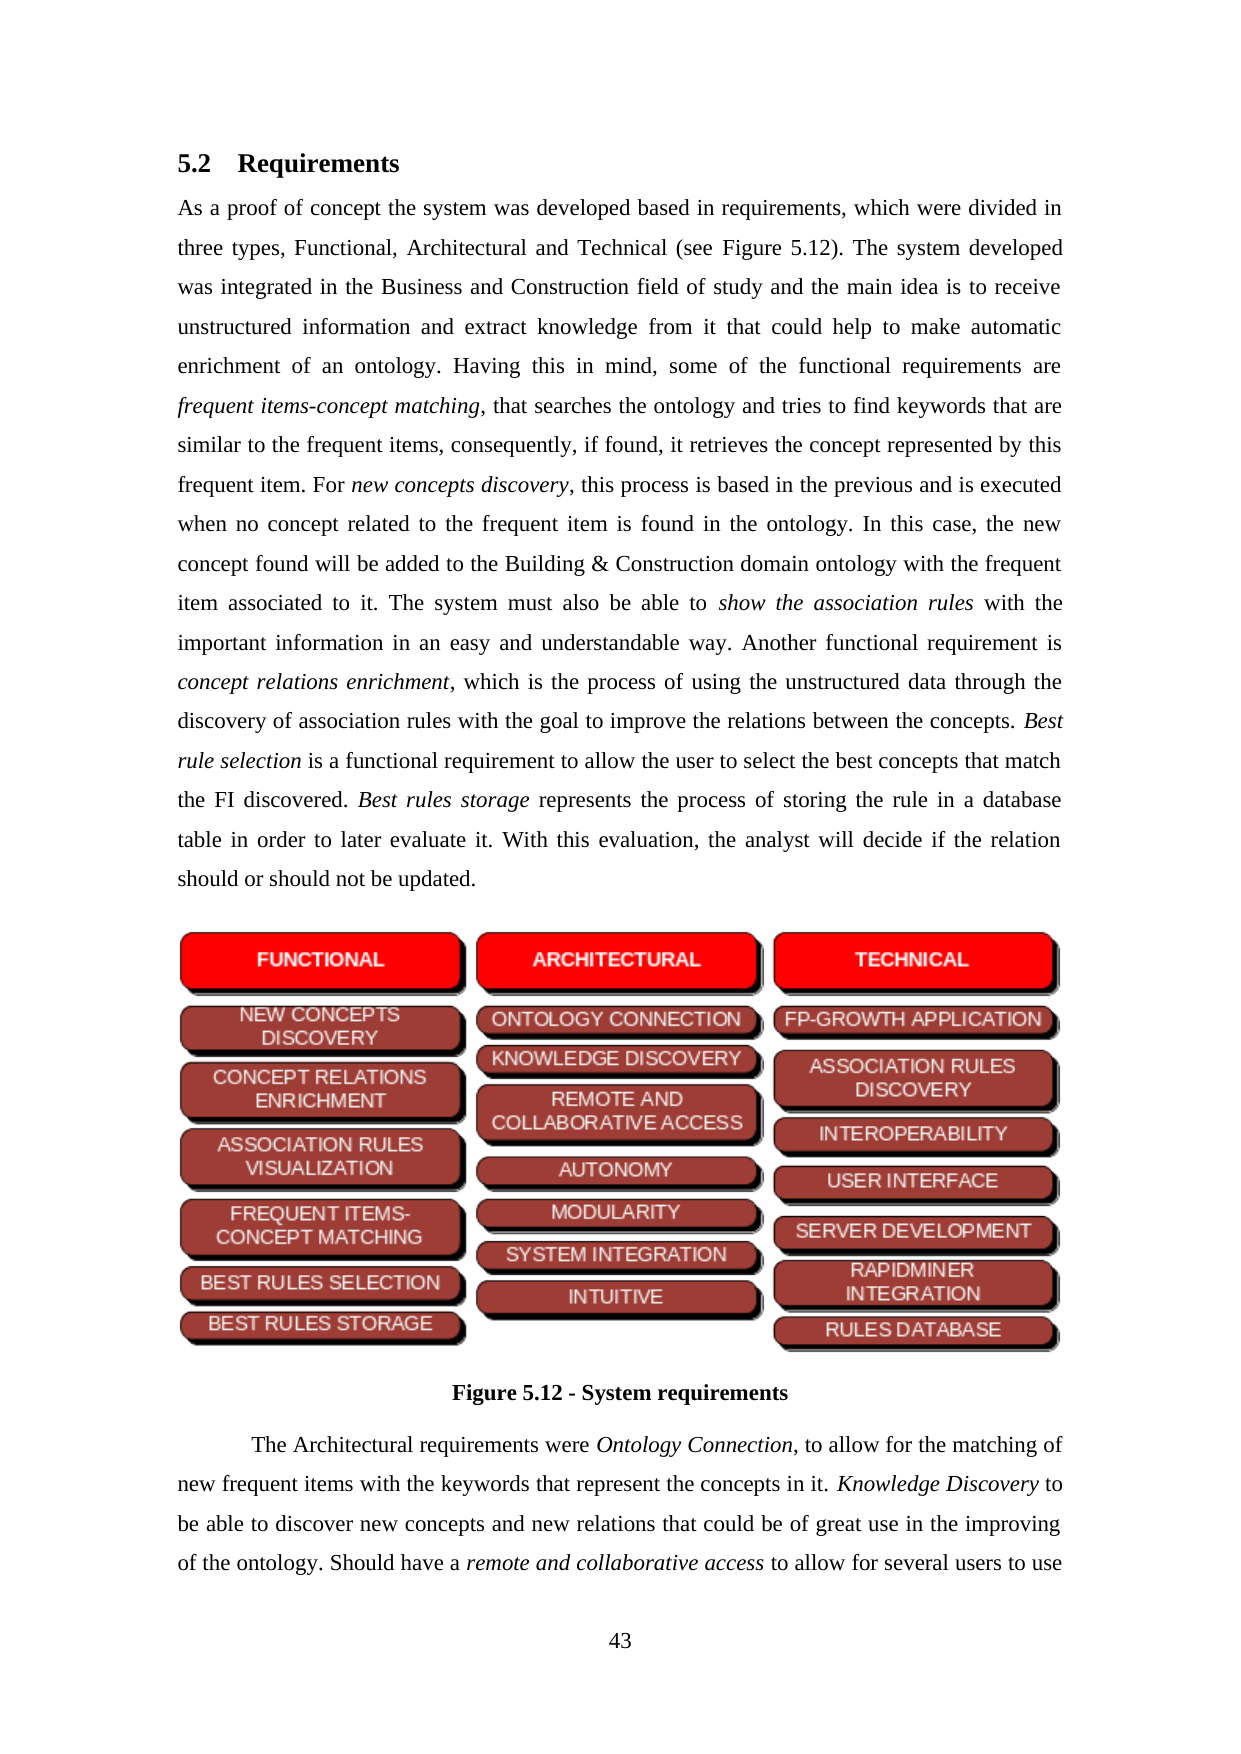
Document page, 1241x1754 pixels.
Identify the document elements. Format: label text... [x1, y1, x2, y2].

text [177, 1431, 1063, 1576]
subtitle Requirements [177, 148, 1063, 179]
